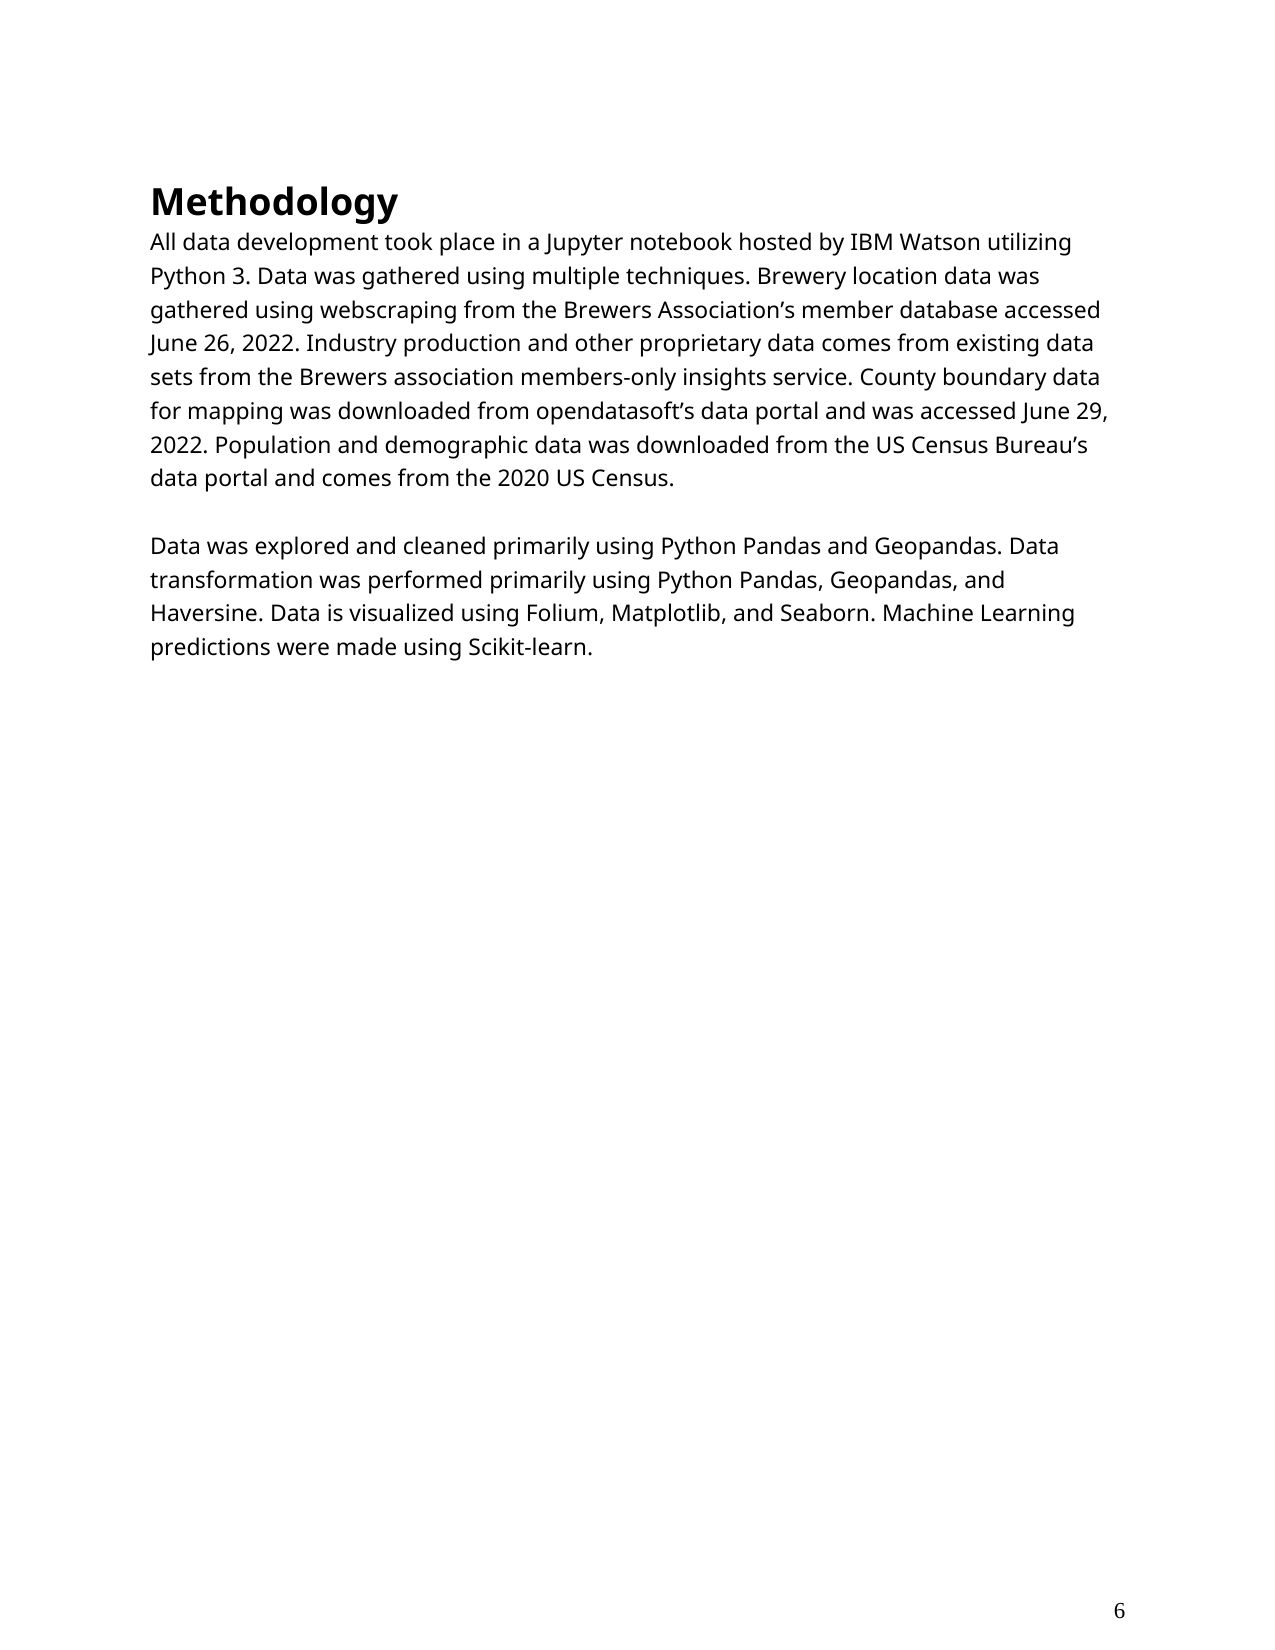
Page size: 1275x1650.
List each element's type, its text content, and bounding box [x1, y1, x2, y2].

subtitle Methodology [150, 175, 1125, 226]
text Data was explored and cleaned primarily using Python Pandas and Geopandas. Data transformation was performed primarily using Python Pandas, Geopandas, and Haversine. Data is visualized using Folium, Matplotlib, and Seaborn. Machine Learning predictions were made using Scikit-learn. [150, 530, 1119, 662]
text All data development took place in a Jupyter notebook hosted by IBM Watson utilizing Python 3. Data was gathered using multiple techniques. Brewery location data was gathered using webscraping from the Brewers Association’s member database accessed June 26, 2022. Industry production and other proprietary data comes from existing data sets from the Brewers association members-only insights service. County boundary data for mapping was downloaded from opendatasoft’s data portal and was accessed June 29, 2022. Population and demographic data was downloaded from the US Census Bureau’s data portal and comes from the 2020 US Census. [150, 226, 1119, 493]
